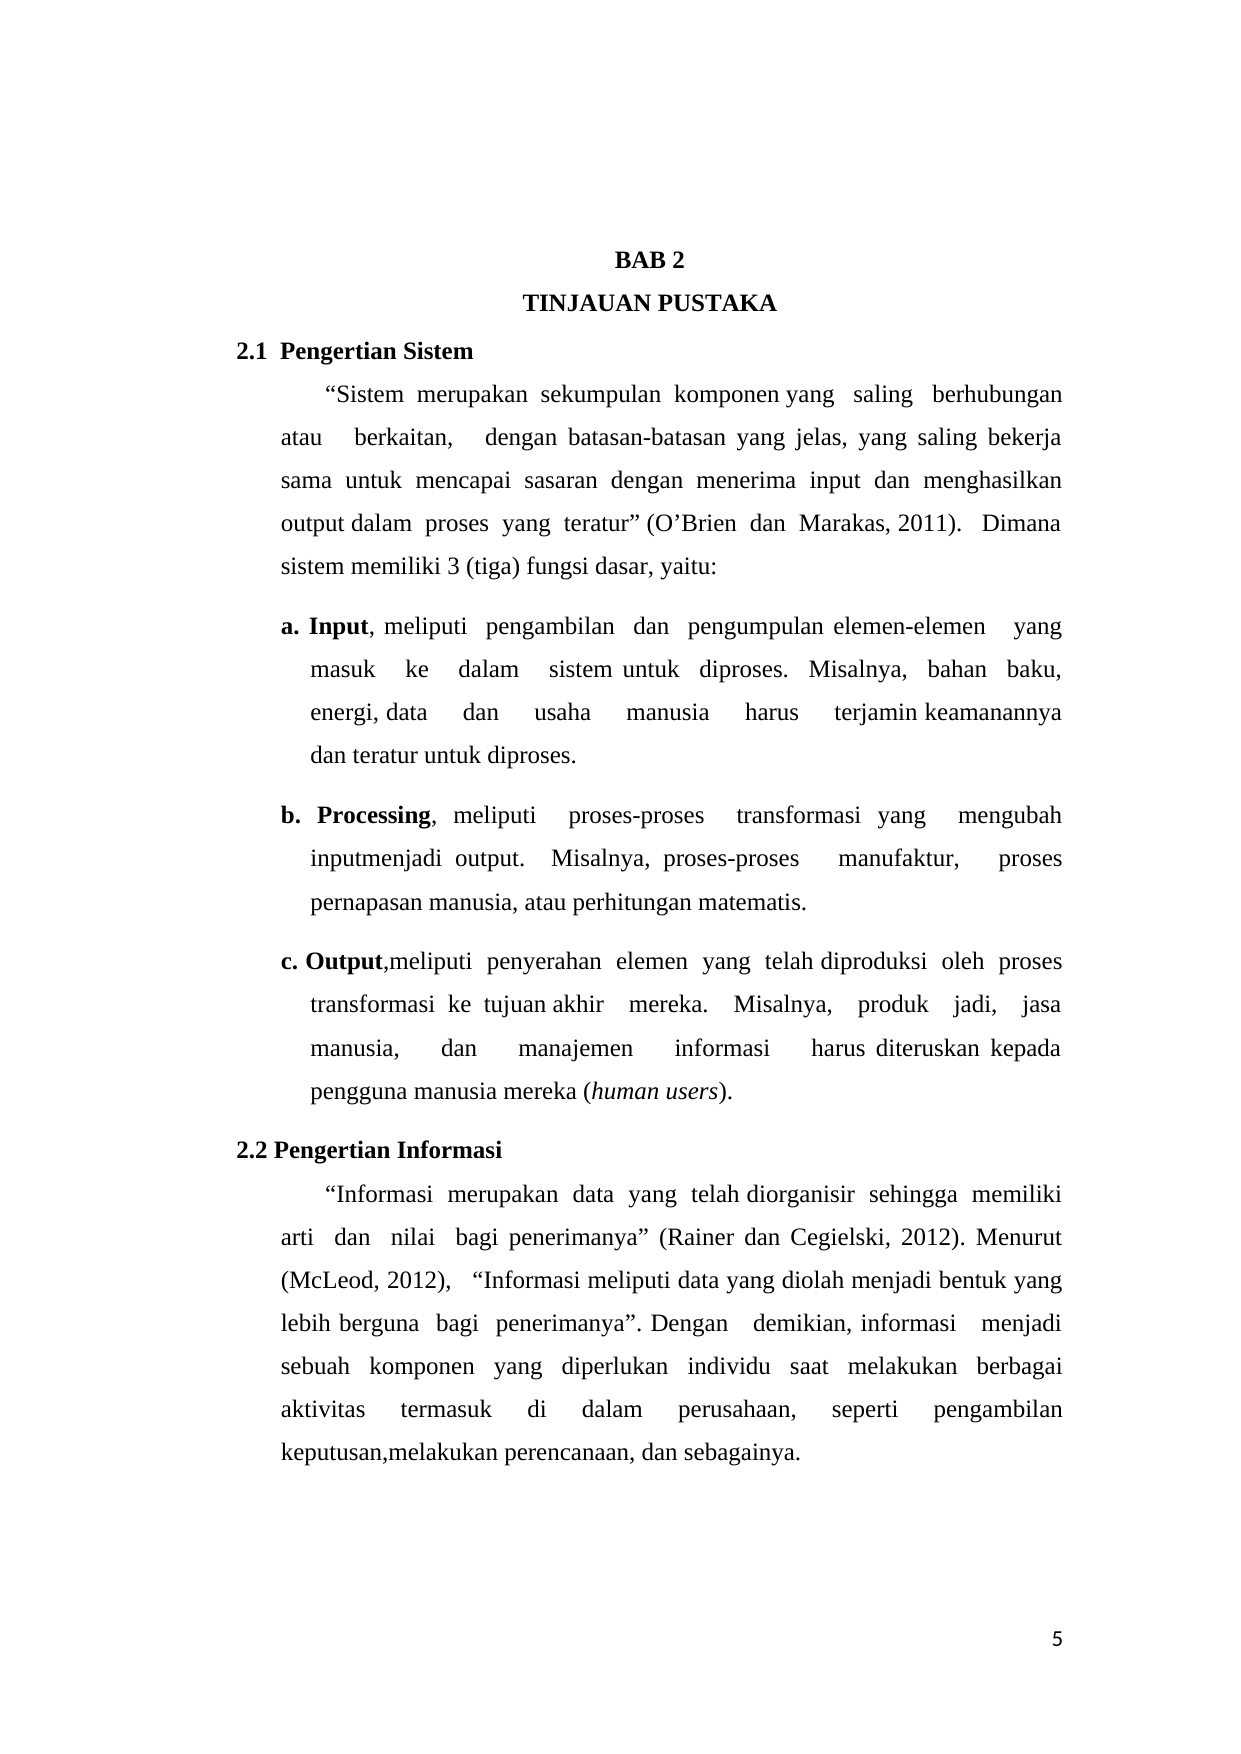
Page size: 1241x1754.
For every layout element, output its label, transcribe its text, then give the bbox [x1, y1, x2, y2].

text “Informasi merupakan data yang telah diorganisir sehingga memiliki arti dan nilai bagi penerimanya” (Rainer dan Cegielski, 2012). Menurut (McLeod, 2012), “Informasi meliputi data yang diolah menjadi bentuk yang lebih berguna bagi penerimanya”. Dengan demikian, informasi menjadi sebuah komponen yang diperlukan individu saat melakukan berbagai aktivitas termasuk di dalam perusahaan, seperti pengambilan keputusan,melakukan perencanaan, dan sebagainya. [281, 1179, 1063, 1466]
subtitle TINJAUAN PUSTAKA [236, 245, 1063, 317]
subtitle Pengertian Sistem [236, 336, 1063, 364]
text c. Output,meliputi penyerahan elemen yang telah diproduksi oleh proses transformasi ke tujuan akhir mereka. Misalnya, produk jadi, jasa manusia, dan manajemen informasi harus diteruskan kepada pengguna manusia mereka (human users). [281, 946, 1063, 1104]
text a. Input, meliputi pengambilan dan pengumpulan elemen-elemen yang masuk ke dalam sistem untuk diproses. Misalnya, bahan baku, energi, data dan usaha manusia harus terjamin keamanannya dan teratur untuk diproses. [281, 611, 1063, 769]
text “Sistem merupakan sekumpulan komponen yang saling berhubungan atau berkaitan, dengan batasan-batasan yang jelas, yang saling bekerja sama untuk mencapai sasaran dengan menerima input dan menghasilkan output dalam proses yang teratur” (O’Brien dan Marakas, 2011). Dimana sistem memiliki 3 (tiga) fungsi dasar, yaitu: [281, 379, 1063, 580]
subtitle 2.2 Pengertian Informasi [236, 1136, 1063, 1164]
text b. Processing, meliputi proses-proses transformasi yang mengubah inputmenjadi output. Misalnya, proses-proses manufaktur, proses pernapasan manusia, atau perhitungan matematis. [281, 800, 1063, 915]
